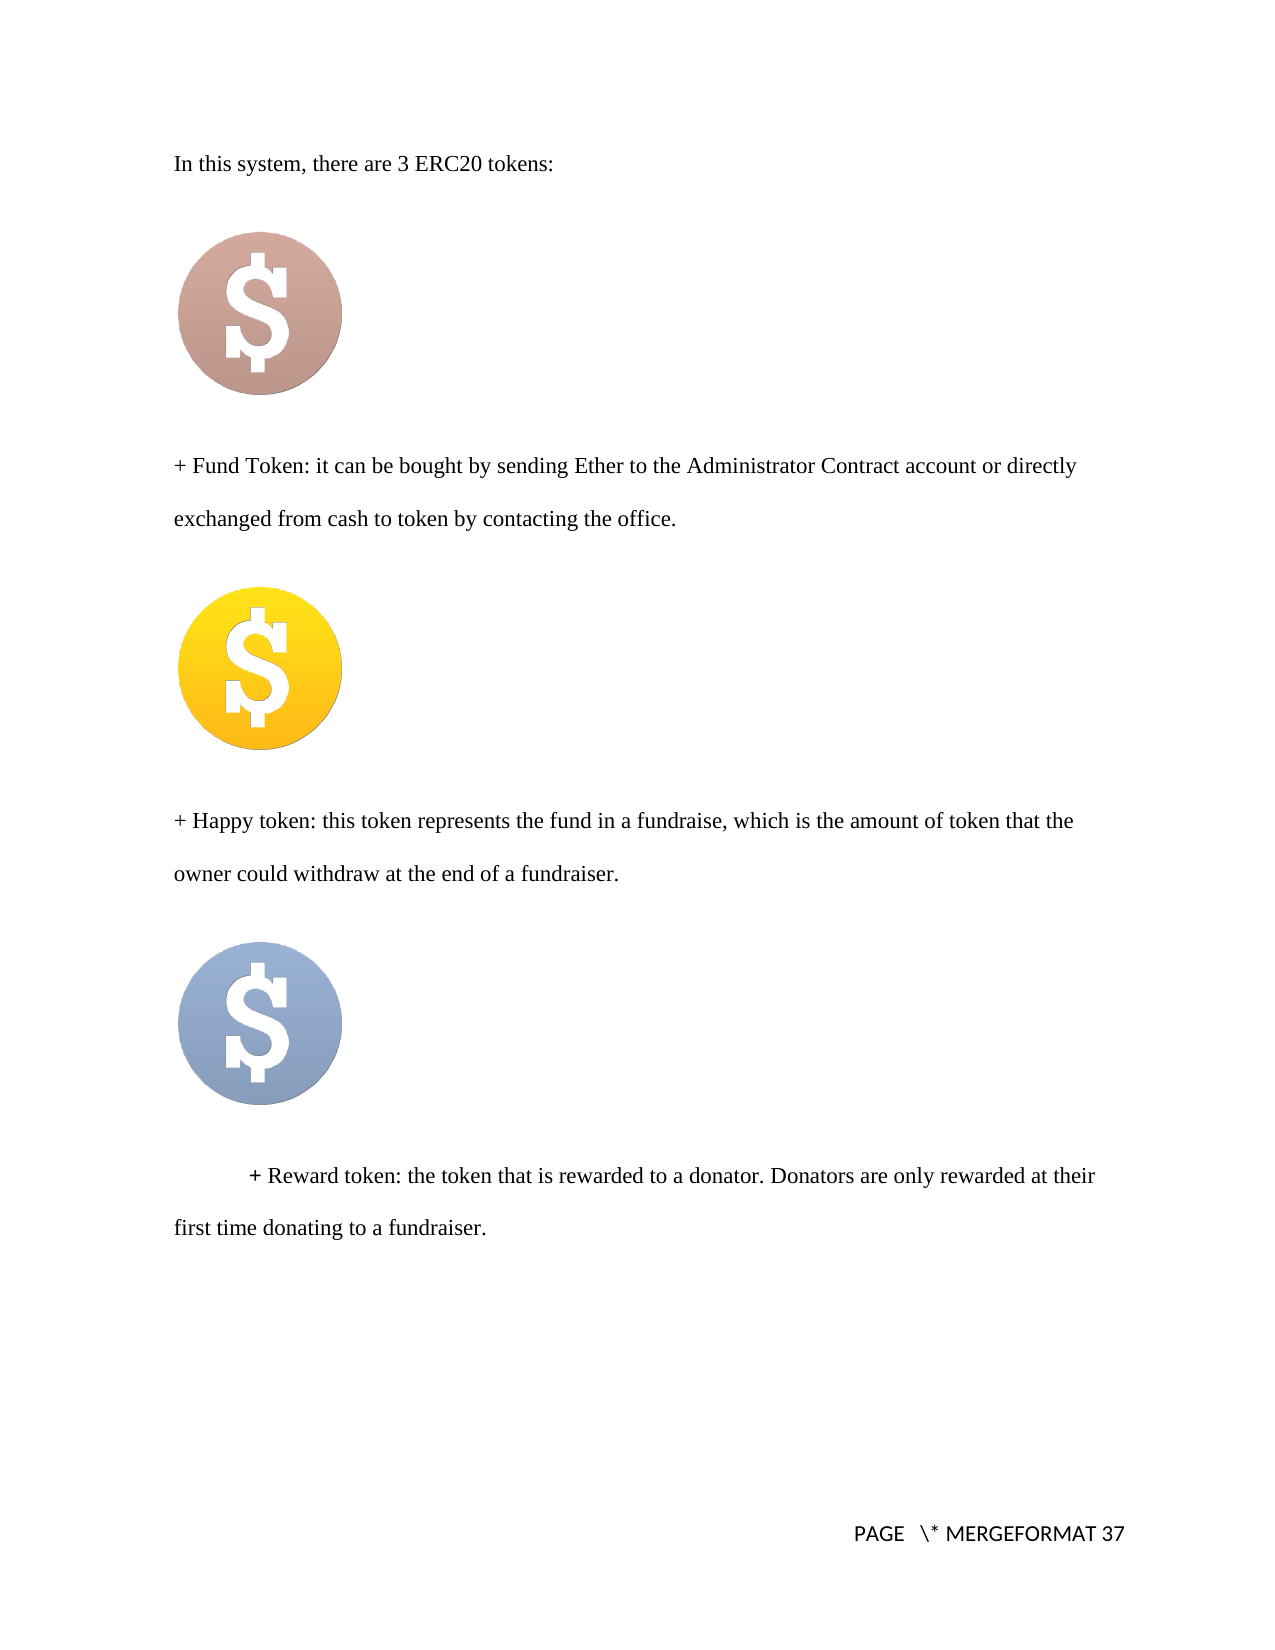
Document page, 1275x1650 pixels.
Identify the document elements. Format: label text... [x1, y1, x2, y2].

text + Reward token: the token that is rewarded to a donator. Donators are only rewarded at their first time donating to a fundraiser. [174, 1162, 1125, 1241]
text In this system, there are 3 ERC20 tokens: [174, 150, 1125, 176]
text + Happy token: this token represents the fund in a fundraise, which is the amount of token that the owner could withdraw at the end of a fundraiser. [174, 807, 1125, 886]
text + Fund Token: it can be bought by sending Ether to the Administrator Contract account or directly exchanged from cash to token by contacting the office. [174, 452, 1125, 531]
picture [173, 582, 346, 754]
